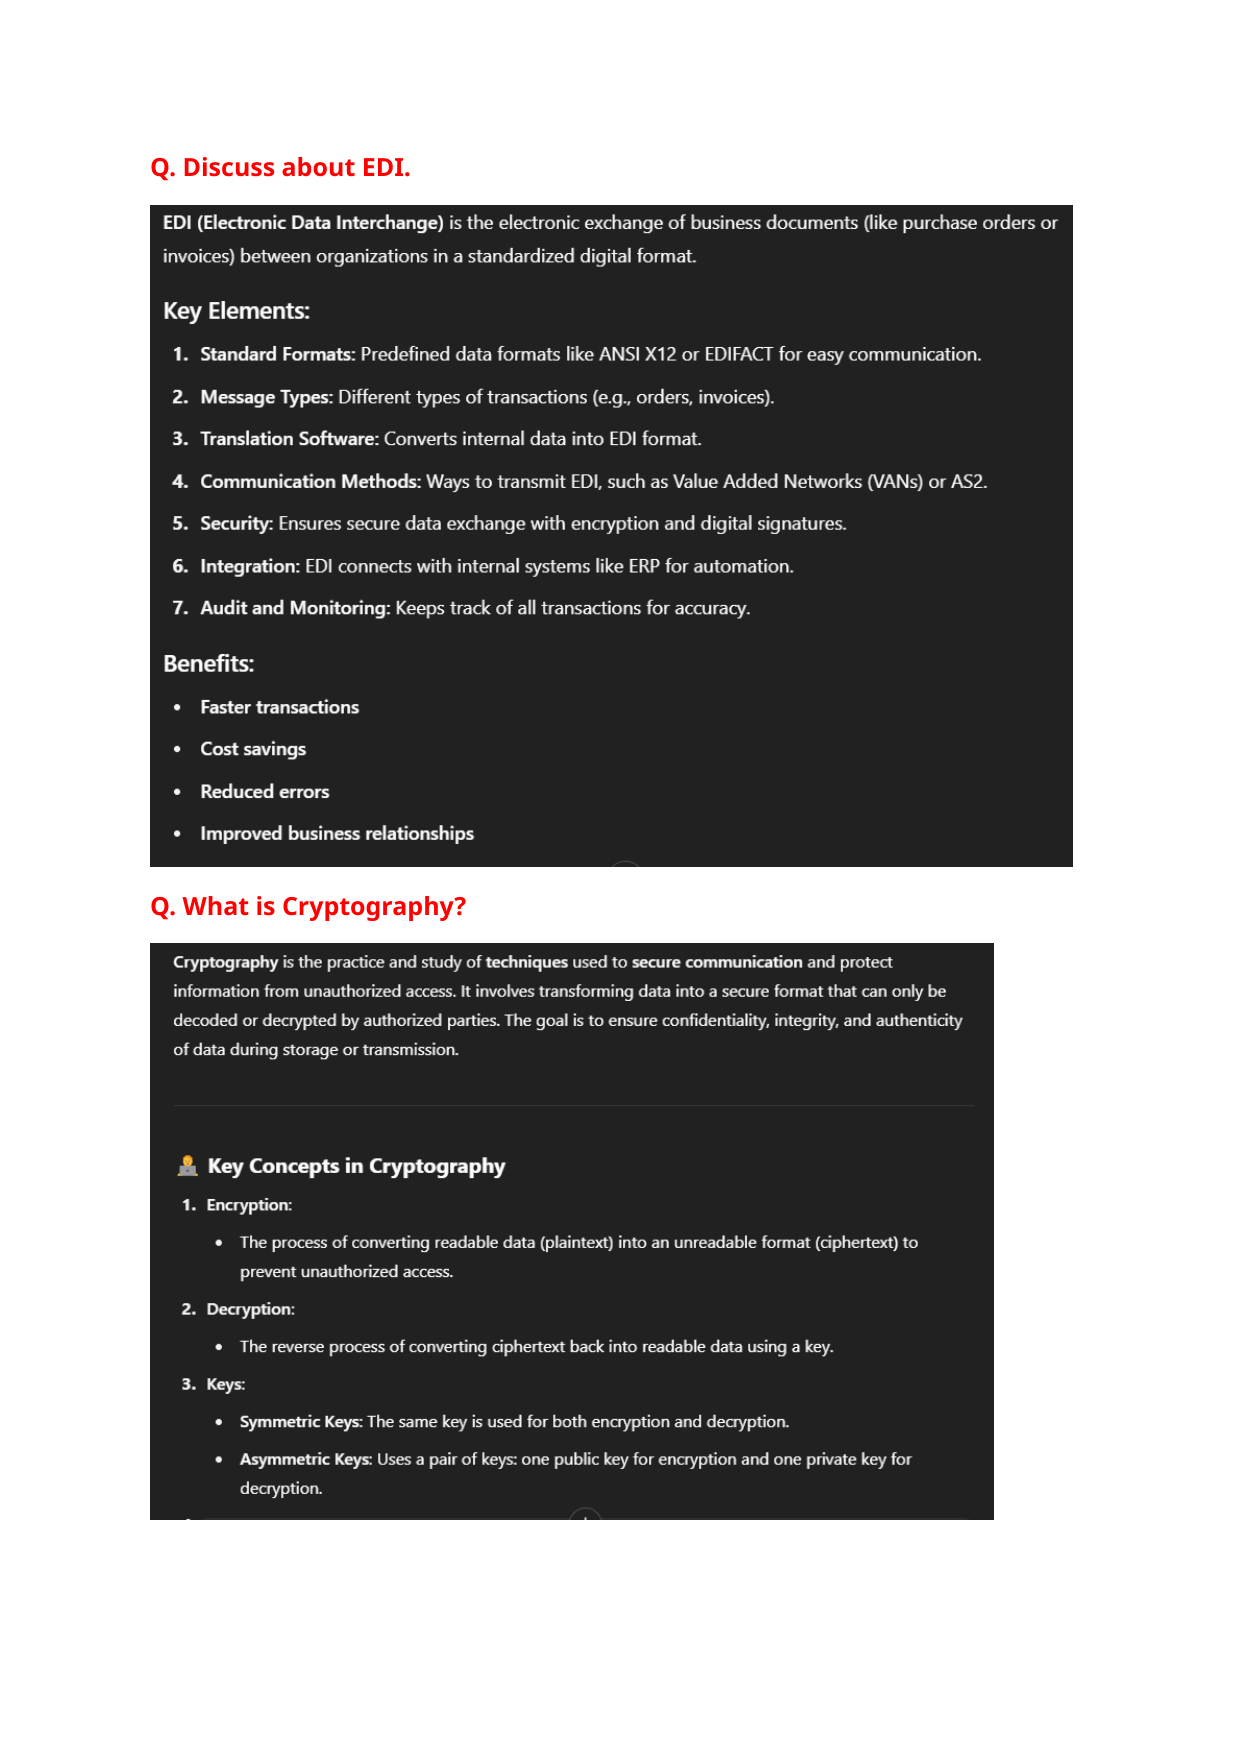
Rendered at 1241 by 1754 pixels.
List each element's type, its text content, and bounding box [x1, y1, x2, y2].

text Q. What is Cryptography? [150, 888, 1090, 922]
picture [150, 943, 994, 1520]
text Q. Discuss about EDI. [150, 150, 1090, 184]
picture [150, 205, 1073, 867]
